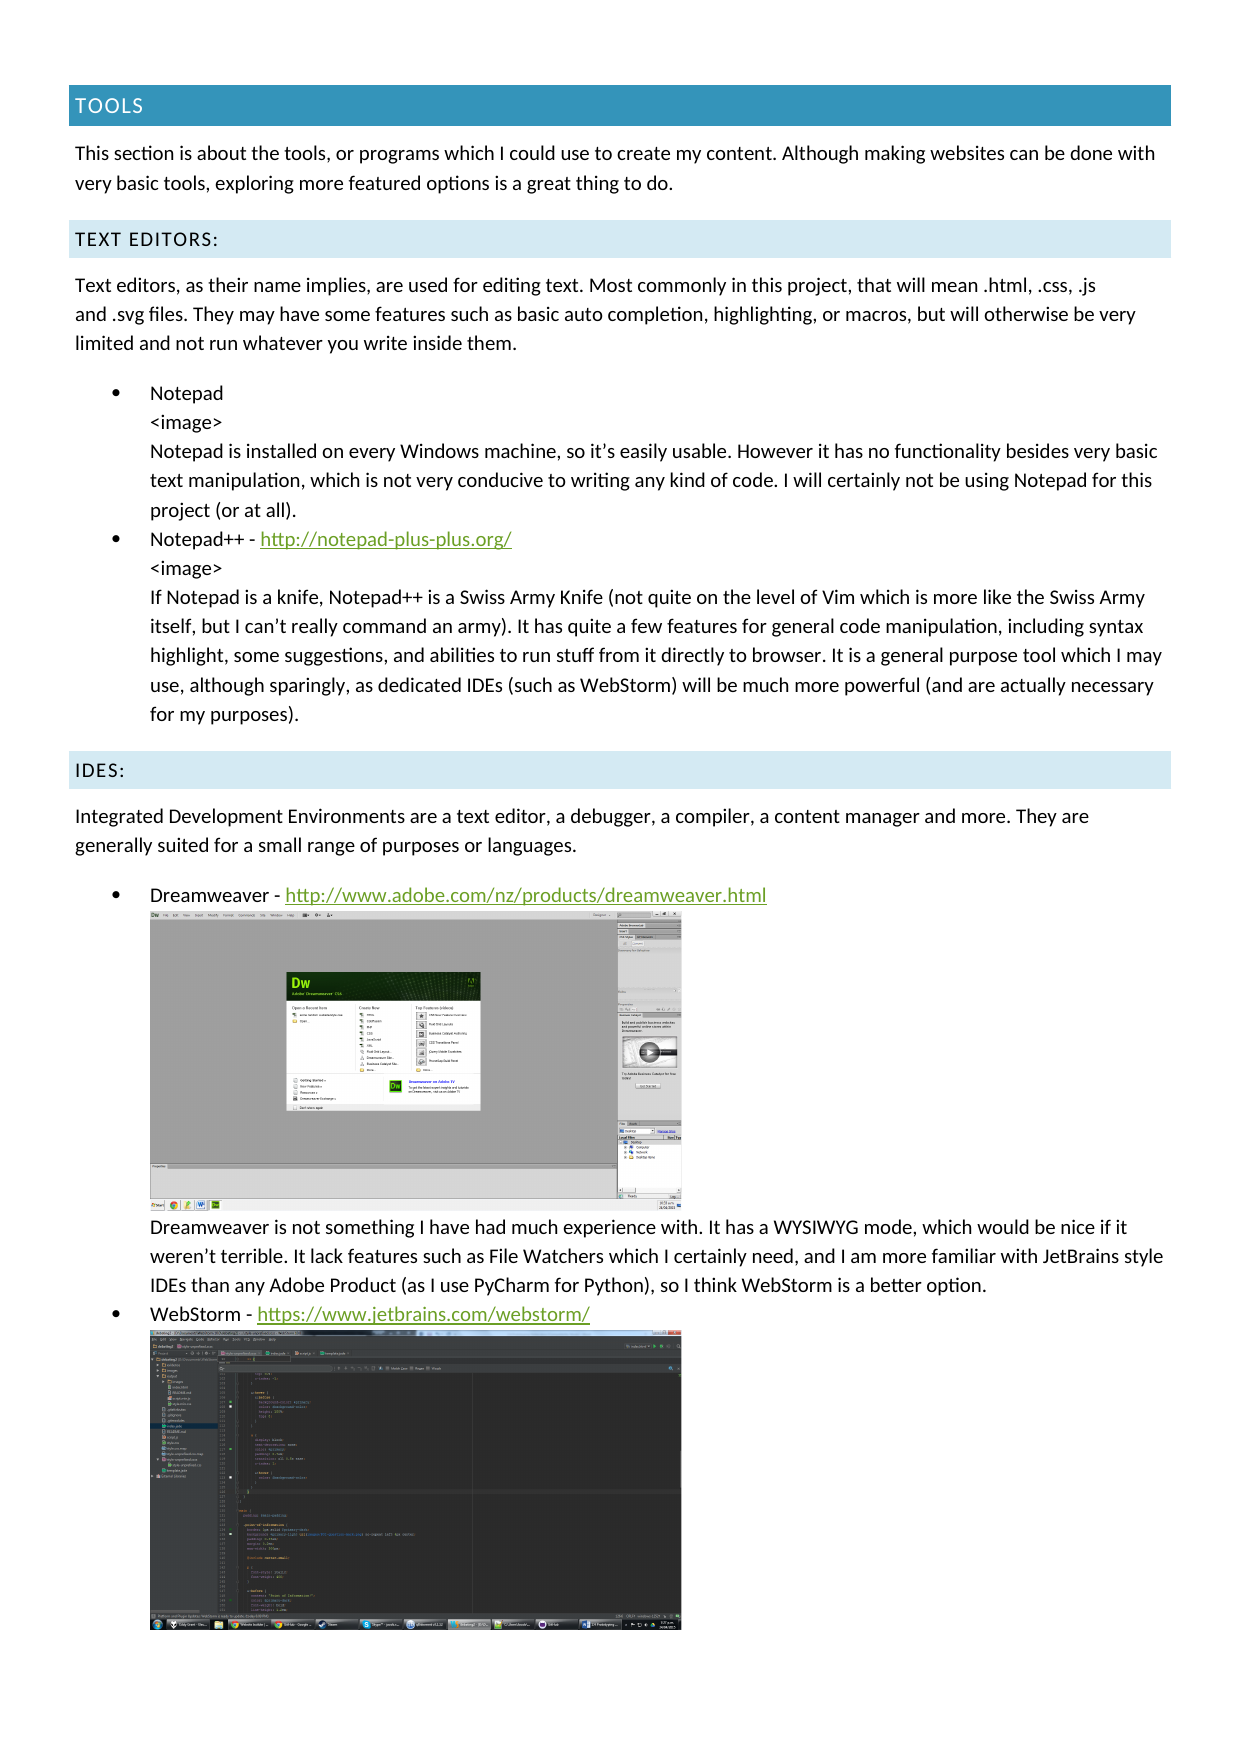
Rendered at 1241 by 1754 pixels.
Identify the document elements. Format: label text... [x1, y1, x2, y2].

picture [150, 911, 682, 1211]
text This section is about the tools, or programs which I could use to create my content. Although making websites can be done with very basic tools, exploring more featured options is a great thing to do. [75, 141, 1165, 195]
list Notepad [112, 380, 1165, 406]
picture [150, 1330, 682, 1630]
list Notepad++ - http://notepad-plus-plus.org/ [112, 526, 1165, 551]
list Dreamweaver - http://www.adobe.com/nz/products/dreamweaver.html [112, 882, 1165, 908]
list <image> [150, 409, 1165, 435]
subtitle Tools [75, 92, 1165, 120]
subtitle Text Editors: [75, 226, 1165, 251]
text Integrated Development Environments are a text editor, a debugger, a compiler, a content manager and more. They are generally suited for a small range of purposes or languages. [75, 803, 1165, 858]
subtitle IDEs: [75, 757, 1165, 783]
text Text editors, as their name implies, are used for editing text. Most commonly in this project, that will mean .html, .css, .js and .svg files. They may have some features such as basic auto completion, highlighting, or macros, but will otherwise be very limited and not run whatever you write inside them. [75, 272, 1165, 356]
list <image> [150, 555, 1165, 581]
list Dreamweaver is not something I have had much experience with. It has a WYSIWYG mode, which would be nice if it weren’t terrible. It lack features such as File Watchers which I certainly need, and I am more familiar with JetBrains style IDEs than any Adobe Product (as I use PyCharm for Python), so I think WebStorm is a better option. [150, 1214, 1165, 1298]
list Notepad is installed on every Windows machine, so it’s easily usable. However it has no functionality besides very basic text manipulation, which is not very conducive to writing any kind of code. I will certainly not be using Notepad for this project (or at all). [150, 438, 1165, 522]
list WebStorm - https://www.jetbrains.com/webstorm/ [112, 1302, 1165, 1327]
list If Notepad is a knife, Notepad++ is a Swiss Army Knife (not quite on the level of Vim which is more like the Swiss Army itself, but I can’t really command an army). It has quite a few features for general code manipulation, including syntax highlight, some suggestions, and abilities to run stuff from it directly to browser. It is a general purpose tool which I may use, although sparingly, as dedicated IDEs (such as WebStorm) will be much more powerful (and are actually necessary for my purposes). [150, 584, 1165, 726]
